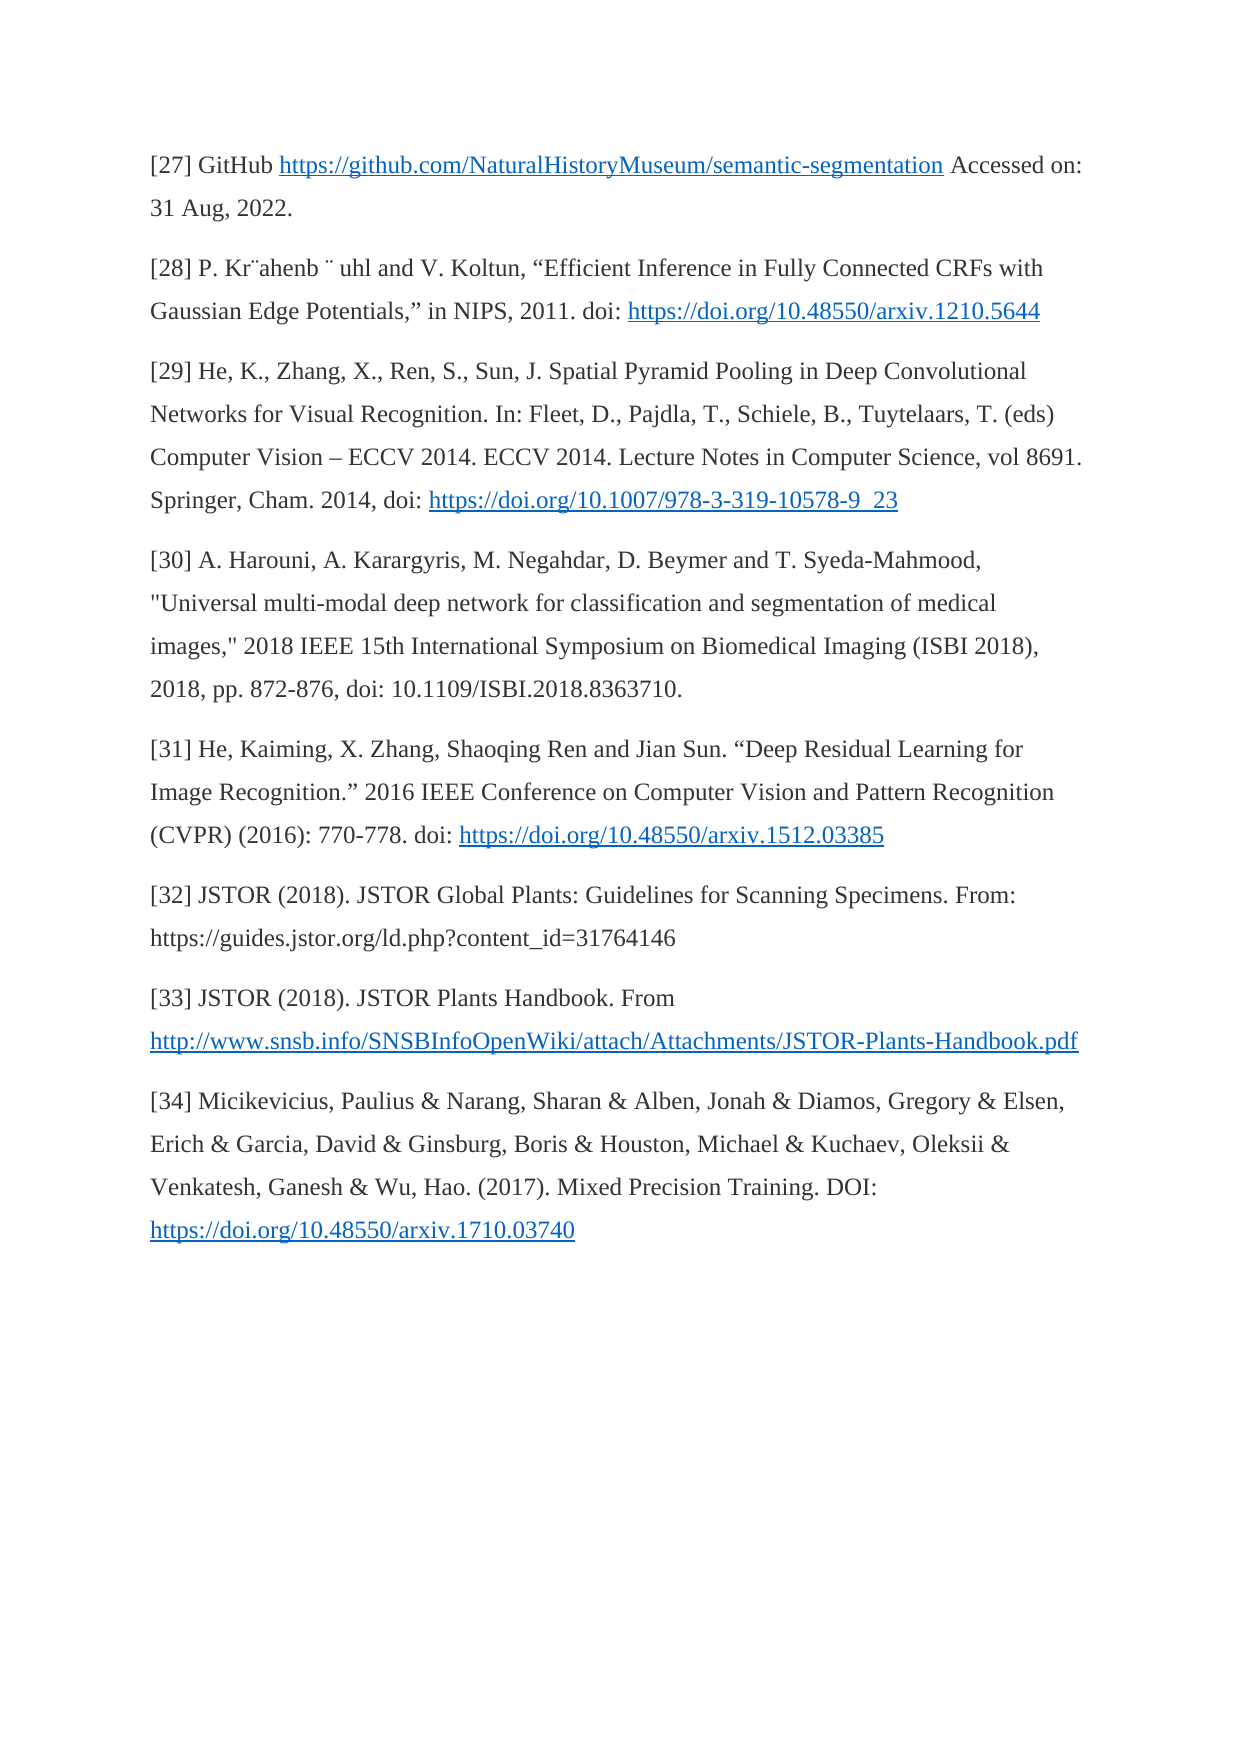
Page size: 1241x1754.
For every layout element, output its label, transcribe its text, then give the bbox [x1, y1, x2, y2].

text [31] He, Kaiming, X. Zhang, Shaoqing Ren and Jian Sun. “Deep Residual Learning for Image Recognition.” 2016 IEEE Conference on Computer Vision and Pattern Recognition (CVPR) (2016): 770-778. doi: https://doi.org/10.48550/arxiv.1512.03385 [150, 734, 1090, 849]
text [29] He, K., Zhang, X., Ren, S., Sun, J. Spatial Pyramid Pooling in Deep Convolutional Networks for Visual Recognition. In: Fleet, D., Pajdla, T., Schiele, B., Tuytelaars, T. (eds) Computer Vision – ECCV 2014. ECCV 2014. Lecture Notes in Computer Science, vol 8691. Springer, Cham. 2014, doi: https://doi.org/10.1007/978-3-319-10578-9_23 [150, 356, 1090, 514]
text [34] Micikevicius, Paulius & Narang, Sharan & Alben, Jonah & Diamos, Gregory & Elsen, Erich & Garcia, David & Ginsburg, Boris & Houston, Michael & Kuchaev, Oleksii & Venkatesh, Ganesh & Wu, Hao. (2017). Mixed Precision Training. DOI: https://doi.org/10.48550/arxiv.1710.03740 [150, 1086, 1090, 1244]
text [33] JSTOR (2018). JSTOR Plants Handbook. From http://www.snsb.info/SNSBInfoOpenWiki/attach/Attachments/JSTOR-Plants-Handbook.pdf [150, 983, 1090, 1055]
text [28] P. Kr¨ahenb ¨ uhl and V. Koltun, “Efficient Inference in Fully Connected CRFs with Gaussian Edge Potentials,” in NIPS, 2011. doi: https://doi.org/10.48550/arxiv.1210.5644 [150, 253, 1090, 325]
text [27] GitHub https://github.com/NaturalHistoryMuseum/semantic-segmentation Accessed on: 31 Aug, 2022. [150, 150, 1090, 222]
text [32] JSTOR (2018). JSTOR Global Plants: Guidelines for Scanning Specimens. From: https://guides.jstor.org/ld.php?content_id=31764146 [150, 880, 1090, 952]
text [30] A. Harouni, A. Karargyris, M. Negahdar, D. Beymer and T. Syeda-Mahmood, "Universal multi-modal deep network for classification and segmentation of medical images," 2018 IEEE 15th International Symposium on Biomedical Imaging (ISBI 2018), 2018, pp. 872-876, doi: 10.1109/ISBI.2018.8363710. [150, 545, 1090, 703]
